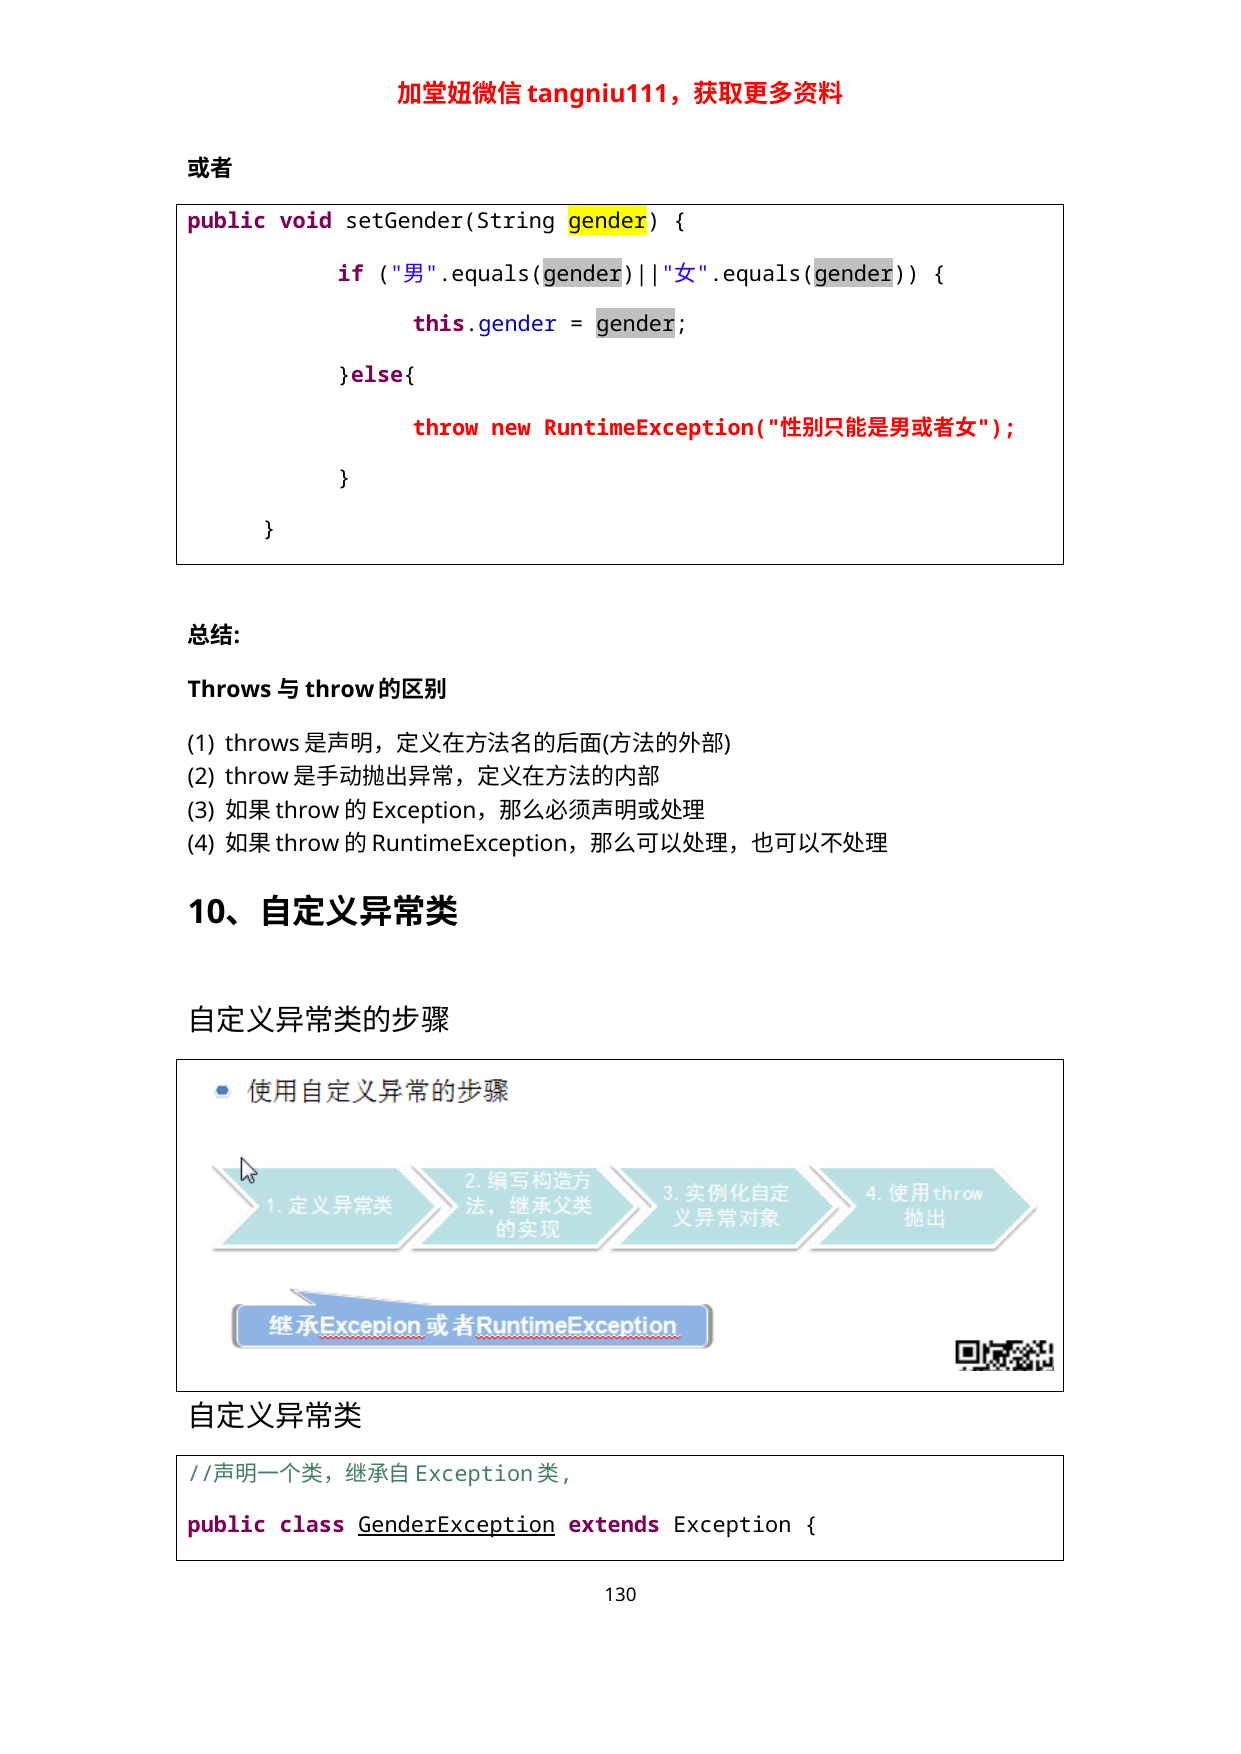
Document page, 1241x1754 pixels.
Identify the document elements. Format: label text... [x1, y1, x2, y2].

table_header [177, 1060, 1063, 1391]
text 自定义异常类的步骤 [187, 996, 1053, 1038]
list 如果throw的RuntimeException，那么可以处理，也可以不处理 [187, 825, 1053, 858]
table_header public void setGender(String gender) { if ("男".equals(gender)||"女".equals(gender)) { this.gender = gender; }else{ throw new RuntimeException("性别只能是男或者女"); } } [177, 205, 1063, 563]
text 或者 [187, 150, 1053, 183]
list throws是声明，定义在方法名的后面(方法的外部) [187, 725, 1053, 758]
text 自定义异常类 [187, 1392, 1053, 1434]
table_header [177, 1456, 1063, 1559]
list 如果throw的Exception，那么必须声明或处理 [187, 792, 1053, 825]
list throw是手动抛出异常，定义在方法的内部 [187, 758, 1053, 792]
text Throws 与throw的区别 [187, 671, 1053, 704]
subtitle 10、自定义异常类 [187, 885, 1053, 934]
text 总结: [187, 617, 1053, 650]
picture [187, 1060, 1054, 1371]
